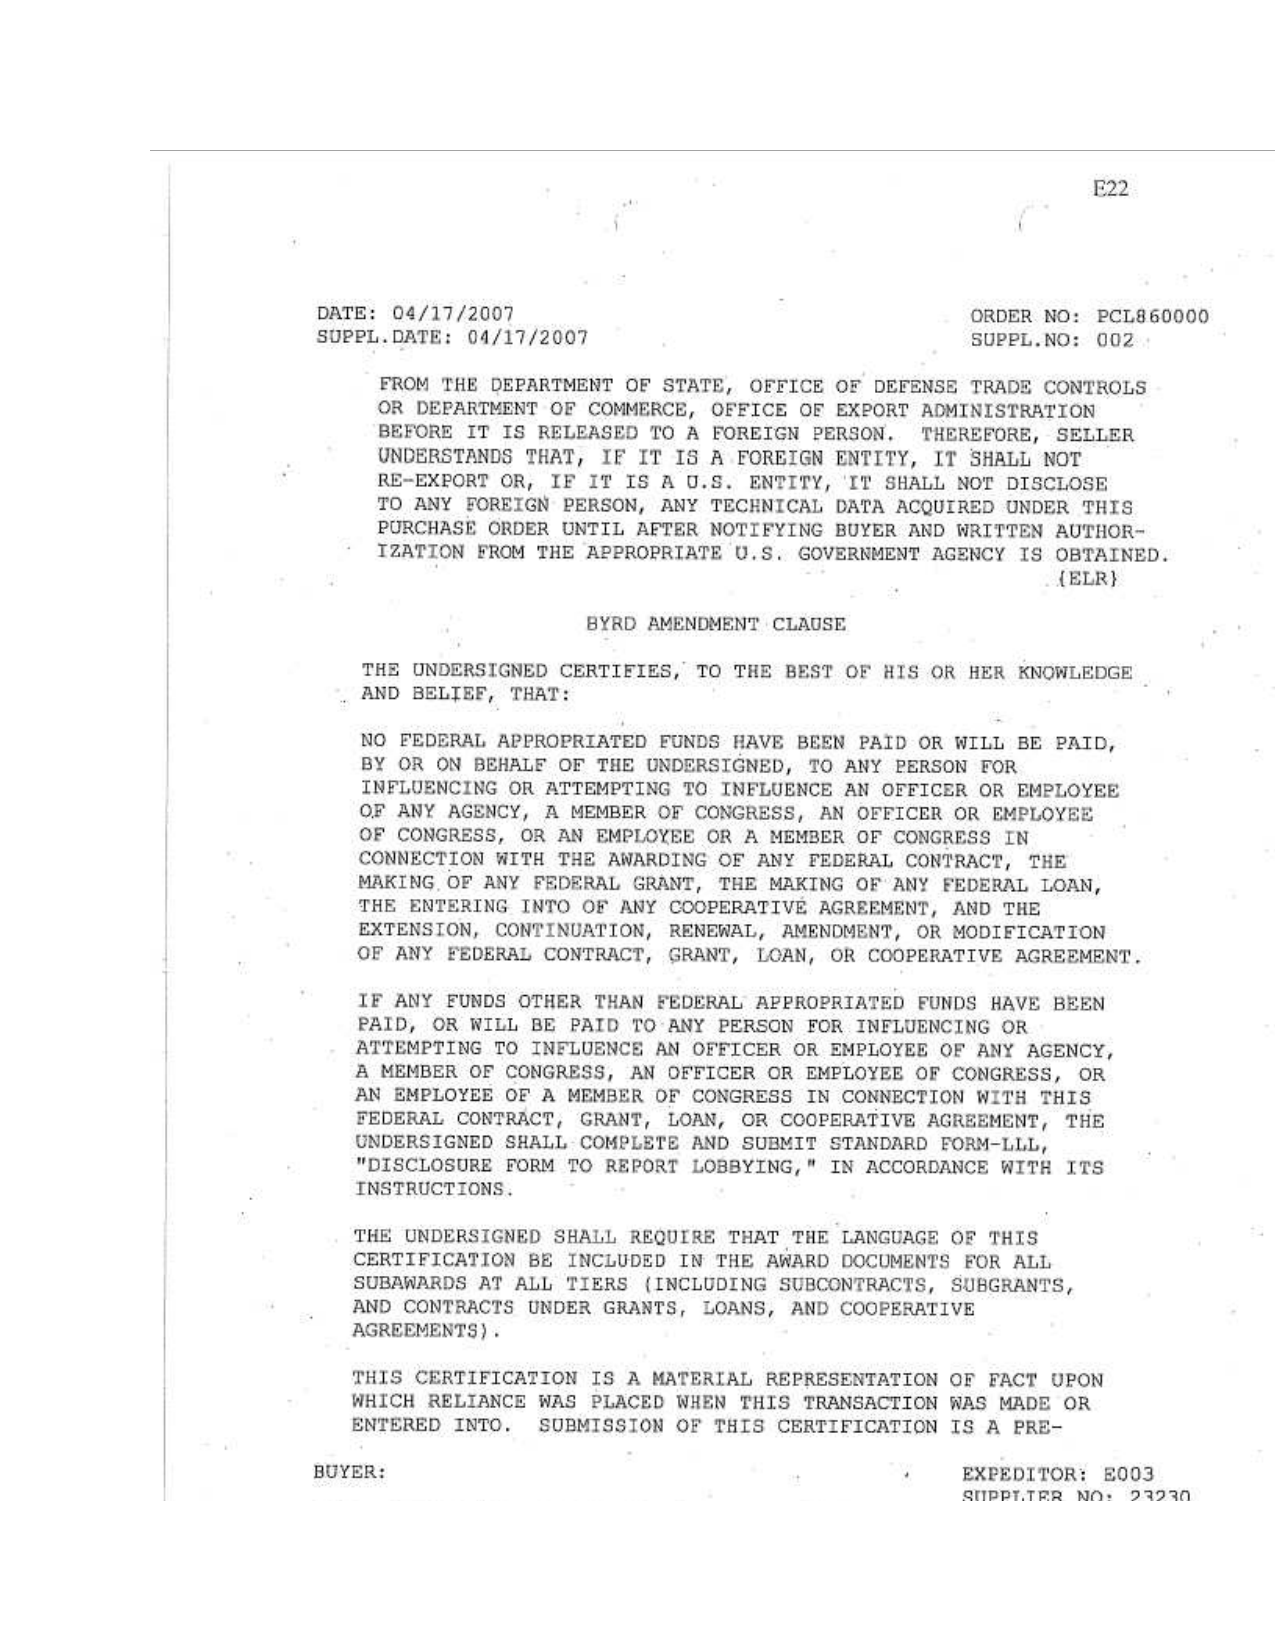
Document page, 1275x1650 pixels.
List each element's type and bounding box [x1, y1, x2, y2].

picture [150, 150, 1275, 1501]
